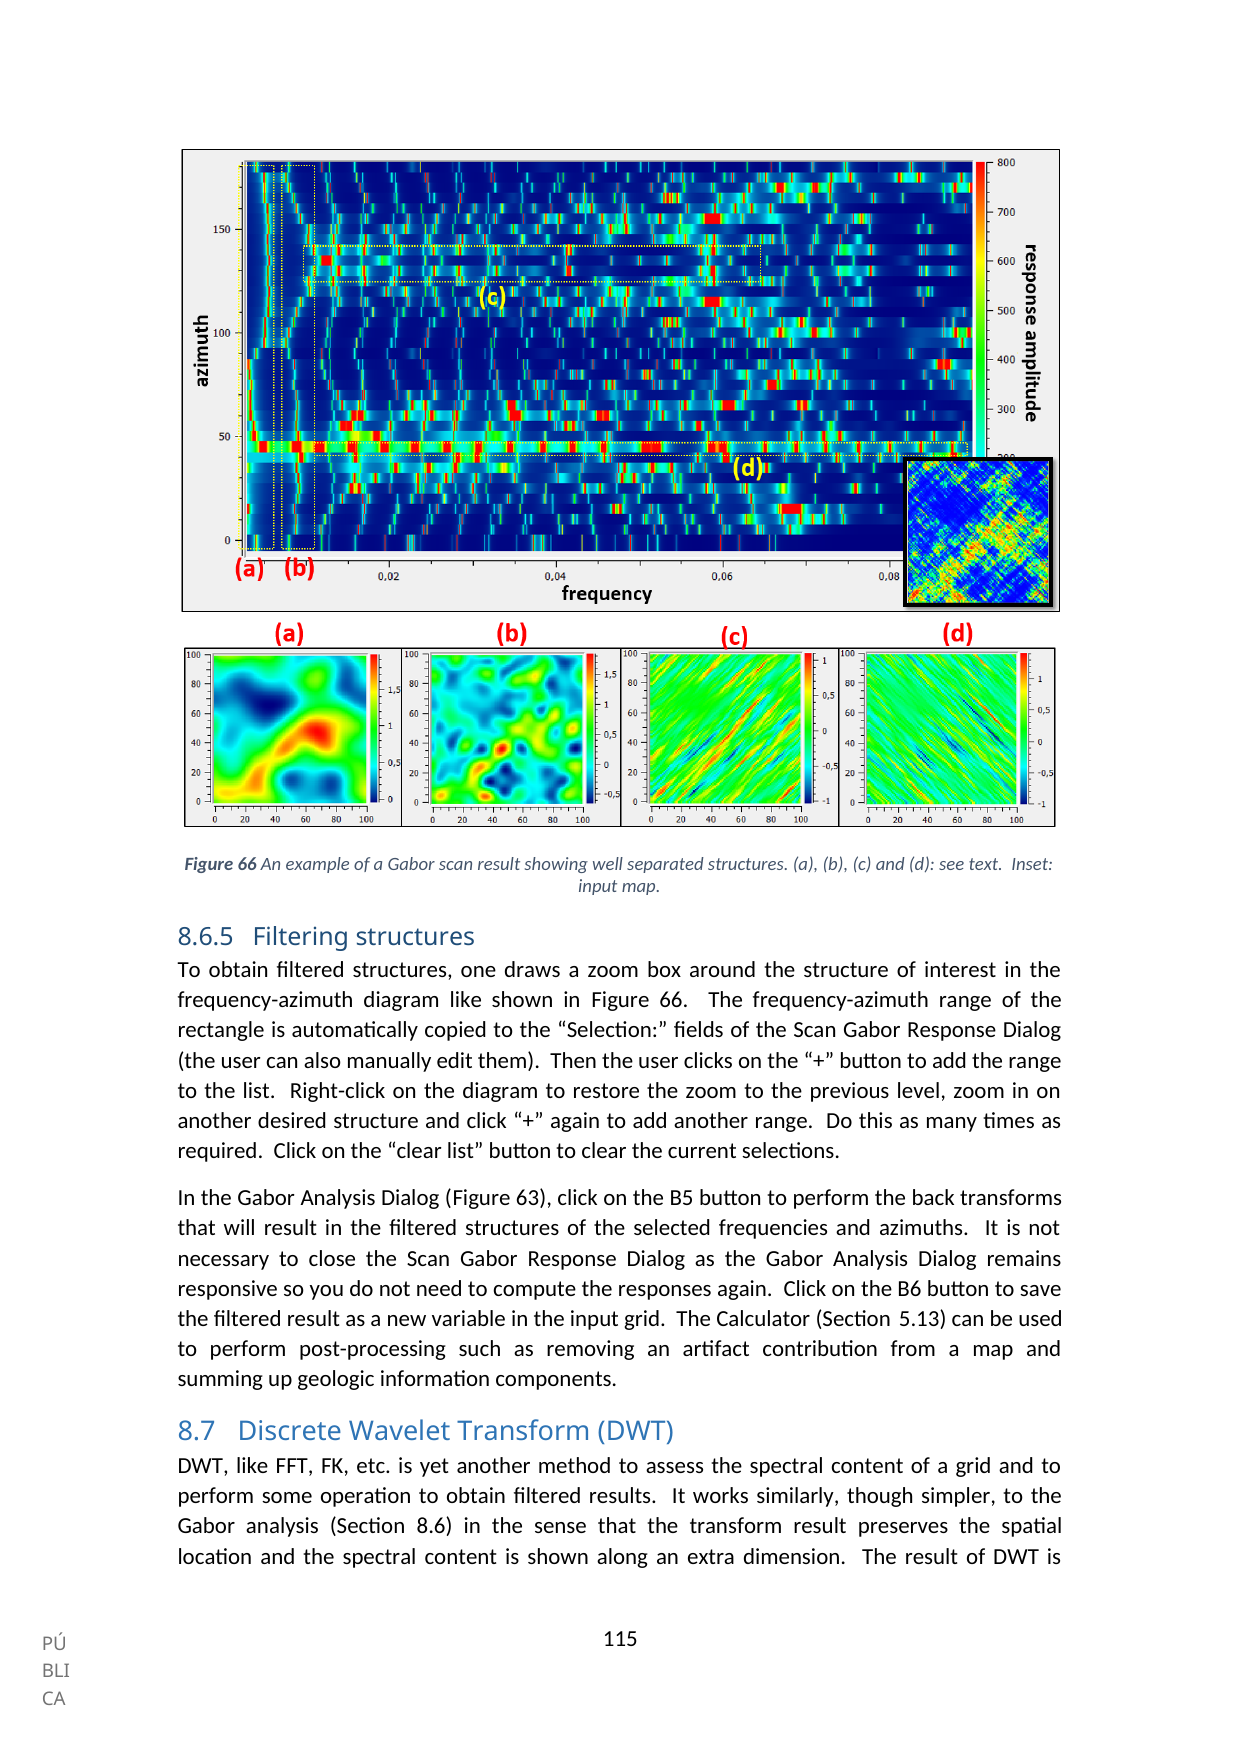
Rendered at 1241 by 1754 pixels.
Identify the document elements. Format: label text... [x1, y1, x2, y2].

text To obtain filtered structures, one draws a zoom box around the structure of interest in the frequency-azimuth diagram like shown in Figure 65. The frequency-azimuth range of the rectangle is automatically copied to the “Selection:” fields of the Scan Gabor Response Dialog (the user can also manually edit them). Then the user clicks on the “+” button to add the range to the list. Right-click on the diagram to restore the zoom to the previous level, zoom in on another desired structure and click “+” again to add another range. Do this as many times as required. Click on the “clear list” button to clear the current selections. [177, 955, 1063, 1164]
text Figure 66 An example of a Gabor scan result showing well separated structures. (a), (b), (c) and (d): see text. Inset: input map. [177, 852, 1063, 897]
text In the Gabor Analysis Dialog (Figure 62), click on the B5 button to perform the back transforms that will result in the filtered structures of the selected frequencies and azimuths. It is not necessary to close the Scan Gabor Response Dialog as the Gabor Analysis Dialog remains responsive so you do not need to compute the responses again. Click on the B6 button to save the filtered result as a new variable in the input grid. The Calculator (Section 5.13) can be used to perform post-processing such as removing an artifact contribution from a map and summing up geologic information components. [177, 1183, 1063, 1392]
subtitle Discrete Wavelet Transform (DWT) [177, 1411, 1063, 1448]
picture [177, 147, 1062, 833]
subtitle Filtering structures [177, 918, 1063, 952]
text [177, 1451, 1063, 1570]
